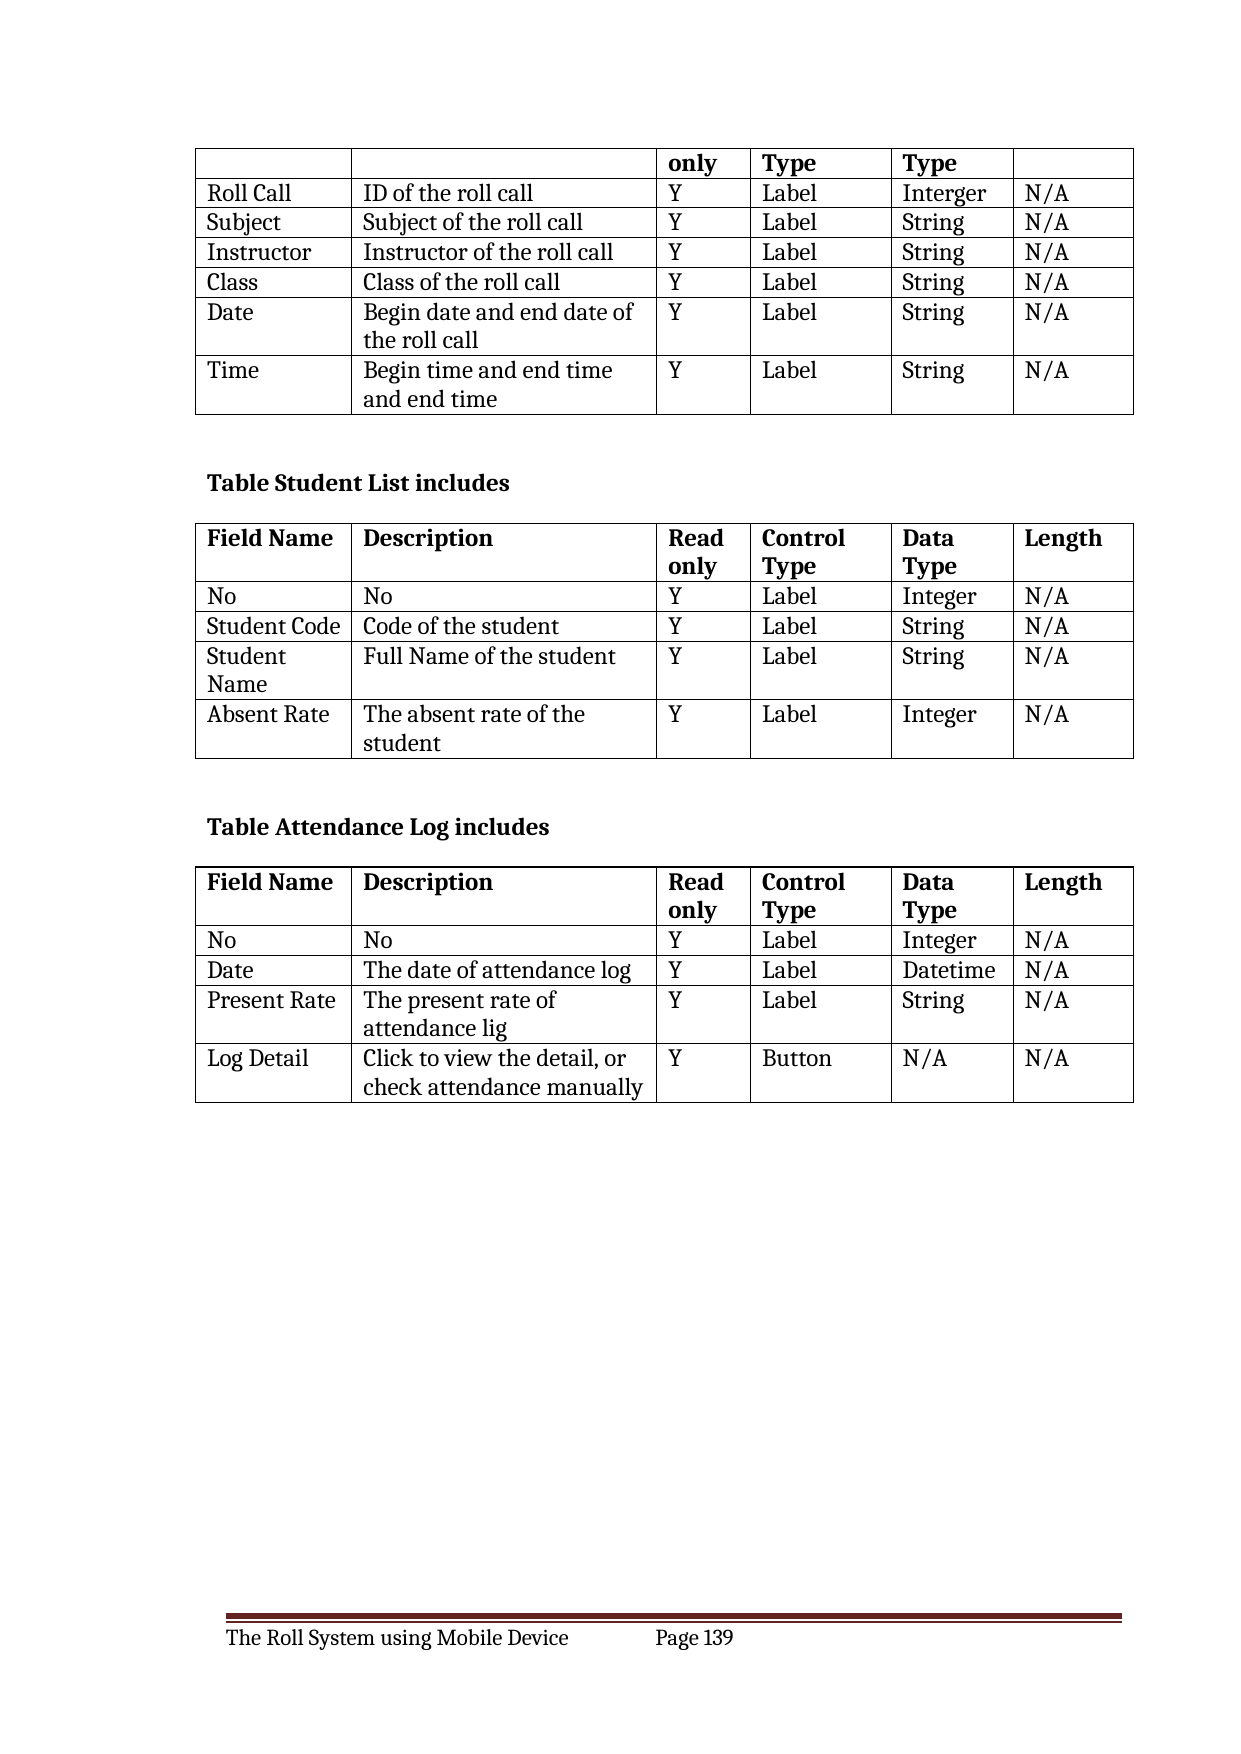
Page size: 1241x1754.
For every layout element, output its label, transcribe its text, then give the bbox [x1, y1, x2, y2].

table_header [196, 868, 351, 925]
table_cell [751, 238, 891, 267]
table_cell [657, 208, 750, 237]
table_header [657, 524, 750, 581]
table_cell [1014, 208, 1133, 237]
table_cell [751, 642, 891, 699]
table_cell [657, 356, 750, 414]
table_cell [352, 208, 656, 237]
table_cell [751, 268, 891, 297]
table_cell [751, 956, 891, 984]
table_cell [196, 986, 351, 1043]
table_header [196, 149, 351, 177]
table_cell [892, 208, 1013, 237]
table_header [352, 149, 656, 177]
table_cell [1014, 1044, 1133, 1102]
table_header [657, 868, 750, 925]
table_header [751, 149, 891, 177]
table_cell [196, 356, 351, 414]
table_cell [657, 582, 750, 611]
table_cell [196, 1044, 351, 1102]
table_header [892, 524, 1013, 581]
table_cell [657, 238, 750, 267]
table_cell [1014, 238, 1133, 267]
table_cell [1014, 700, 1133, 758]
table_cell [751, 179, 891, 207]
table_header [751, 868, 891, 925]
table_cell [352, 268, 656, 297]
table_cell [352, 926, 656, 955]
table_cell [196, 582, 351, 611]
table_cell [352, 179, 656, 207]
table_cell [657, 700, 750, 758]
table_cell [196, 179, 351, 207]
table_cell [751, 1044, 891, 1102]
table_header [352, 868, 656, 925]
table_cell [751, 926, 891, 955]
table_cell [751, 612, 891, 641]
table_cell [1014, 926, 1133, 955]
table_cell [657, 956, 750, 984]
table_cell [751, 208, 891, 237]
text Table Attendance Log includes [207, 813, 1122, 841]
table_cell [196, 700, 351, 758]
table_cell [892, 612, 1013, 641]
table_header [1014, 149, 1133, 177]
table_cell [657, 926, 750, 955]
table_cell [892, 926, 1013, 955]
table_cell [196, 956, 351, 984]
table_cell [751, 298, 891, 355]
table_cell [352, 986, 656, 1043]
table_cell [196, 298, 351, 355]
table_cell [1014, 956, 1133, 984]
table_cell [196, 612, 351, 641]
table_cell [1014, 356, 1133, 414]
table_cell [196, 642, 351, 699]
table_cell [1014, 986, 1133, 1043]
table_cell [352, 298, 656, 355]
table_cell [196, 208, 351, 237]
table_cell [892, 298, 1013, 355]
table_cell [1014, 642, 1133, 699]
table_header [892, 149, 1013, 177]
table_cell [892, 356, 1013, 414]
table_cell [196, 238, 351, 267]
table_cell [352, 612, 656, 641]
text Table Student List includes [207, 469, 1122, 497]
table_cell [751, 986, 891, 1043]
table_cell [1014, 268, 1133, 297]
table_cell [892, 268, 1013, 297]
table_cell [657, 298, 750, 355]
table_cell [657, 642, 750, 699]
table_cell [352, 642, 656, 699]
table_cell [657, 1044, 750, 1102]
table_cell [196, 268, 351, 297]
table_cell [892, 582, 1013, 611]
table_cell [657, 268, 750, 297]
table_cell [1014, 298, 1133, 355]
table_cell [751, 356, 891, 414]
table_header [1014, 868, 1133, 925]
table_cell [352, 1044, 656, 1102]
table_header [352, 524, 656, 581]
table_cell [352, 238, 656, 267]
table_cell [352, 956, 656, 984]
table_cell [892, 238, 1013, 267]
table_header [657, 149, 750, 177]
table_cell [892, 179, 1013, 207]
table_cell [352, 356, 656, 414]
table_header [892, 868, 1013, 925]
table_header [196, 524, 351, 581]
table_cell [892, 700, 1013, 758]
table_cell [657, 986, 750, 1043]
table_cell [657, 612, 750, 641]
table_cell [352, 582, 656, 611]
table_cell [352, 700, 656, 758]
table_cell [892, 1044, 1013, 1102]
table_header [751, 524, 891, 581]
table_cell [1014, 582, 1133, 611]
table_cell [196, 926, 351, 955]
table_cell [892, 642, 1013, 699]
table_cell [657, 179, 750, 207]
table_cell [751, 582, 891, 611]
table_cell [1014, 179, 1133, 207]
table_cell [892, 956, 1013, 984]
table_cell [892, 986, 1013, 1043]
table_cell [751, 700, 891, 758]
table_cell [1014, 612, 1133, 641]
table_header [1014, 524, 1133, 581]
